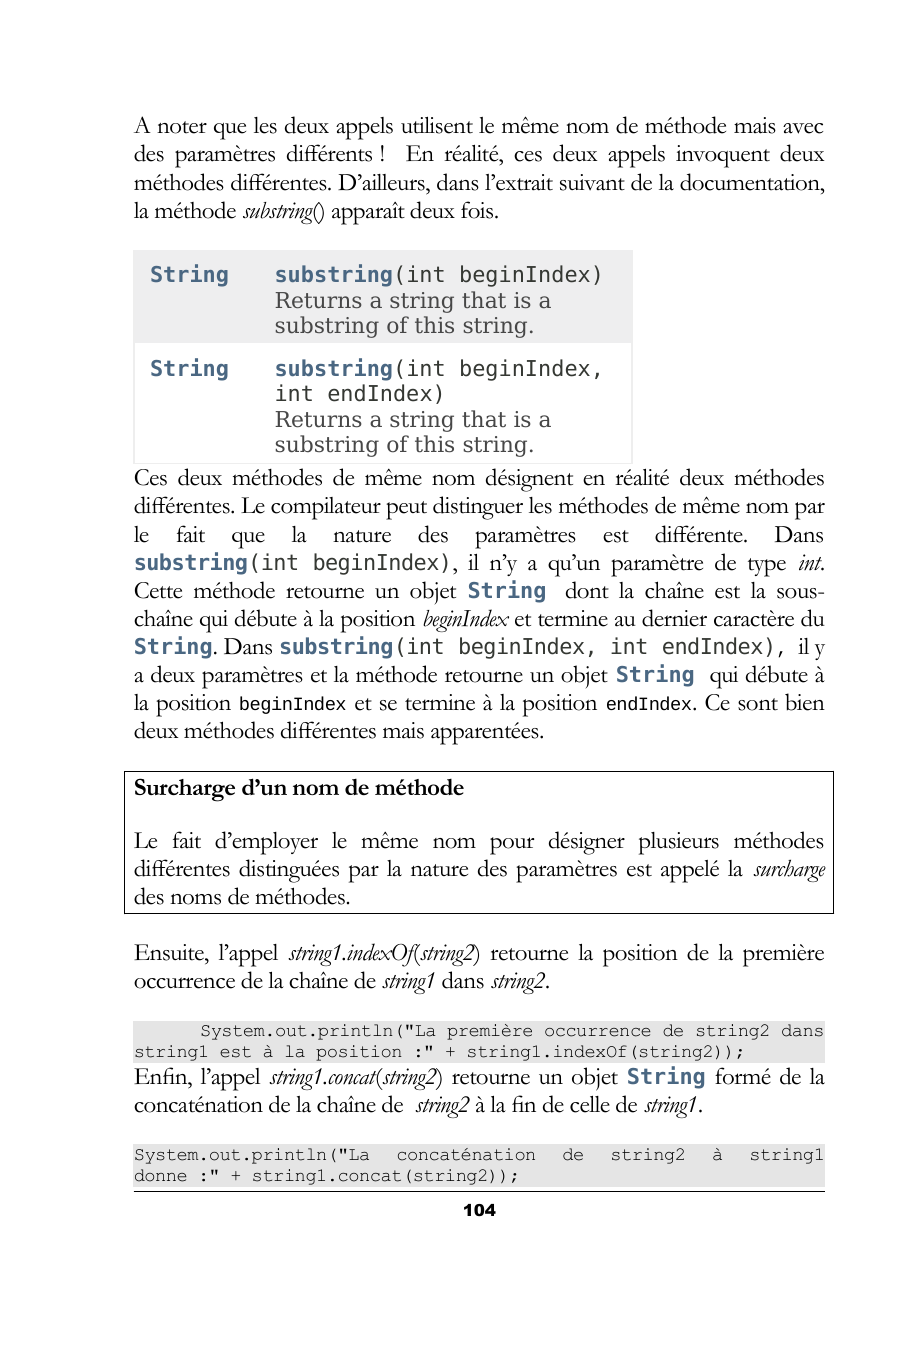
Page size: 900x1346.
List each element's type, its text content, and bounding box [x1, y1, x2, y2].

text System.out.println("La concaténation de string2 à string1 donne :" + string1.concat(string2)); [133, 1144, 825, 1187]
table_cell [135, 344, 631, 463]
text Enfin, l’appel string1.concat(string2) retourne un objet String formé de la concaténation de la chaîne de string2 à la fin de celle de string1. [133, 1063, 825, 1119]
text Ces deux méthodes de même nom désignent en réalité deux méthodes différentes. Le compilateur peut distinguer les méthodes de même nom par le fait que la nature des paramètres est différente. Dans substring(int beginIndex), il n’y a qu’un paramètre de type int. Cette méthode retourne un objet String dont la chaîne est la sous-chaîne qui débute à la position beginIndex et termine au dernier caractère du String. Dans substring(int beginIndex, int endIndex), il y a deux paramètres et la méthode retourne un objet String qui débute à la position beginIndex et se termine à la position endIndex. Ce sont bien deux méthodes différentes mais apparentées. [133, 464, 825, 746]
text Surcharge d’un nom de méthode [125, 772, 833, 802]
text A noter que les deux appels utilisent le même nom de méthode mais avec des paramètres différents ! En réalité, ces deux appels invoquent deux méthodes différentes. D’ailleurs, dans l’extrait suivant de la documentation, la méthode substring() apparaît deux fois. [133, 112, 825, 225]
text Le fait d’employer le même nom pour désigner plusieurs méthodes différentes distinguées par la nature des paramètres est appelé la surcharge des noms de méthodes. [125, 824, 833, 913]
text System.out.println("La première occurrence de string2 dans string1 est à la position :" + string1.indexOf(string2)); [133, 1021, 825, 1063]
text Ensuite, l’appel string1.indexOf(string2) retourne la position de la première occurrence de la chaîne de string1 dans string2. [133, 939, 825, 996]
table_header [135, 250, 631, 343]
